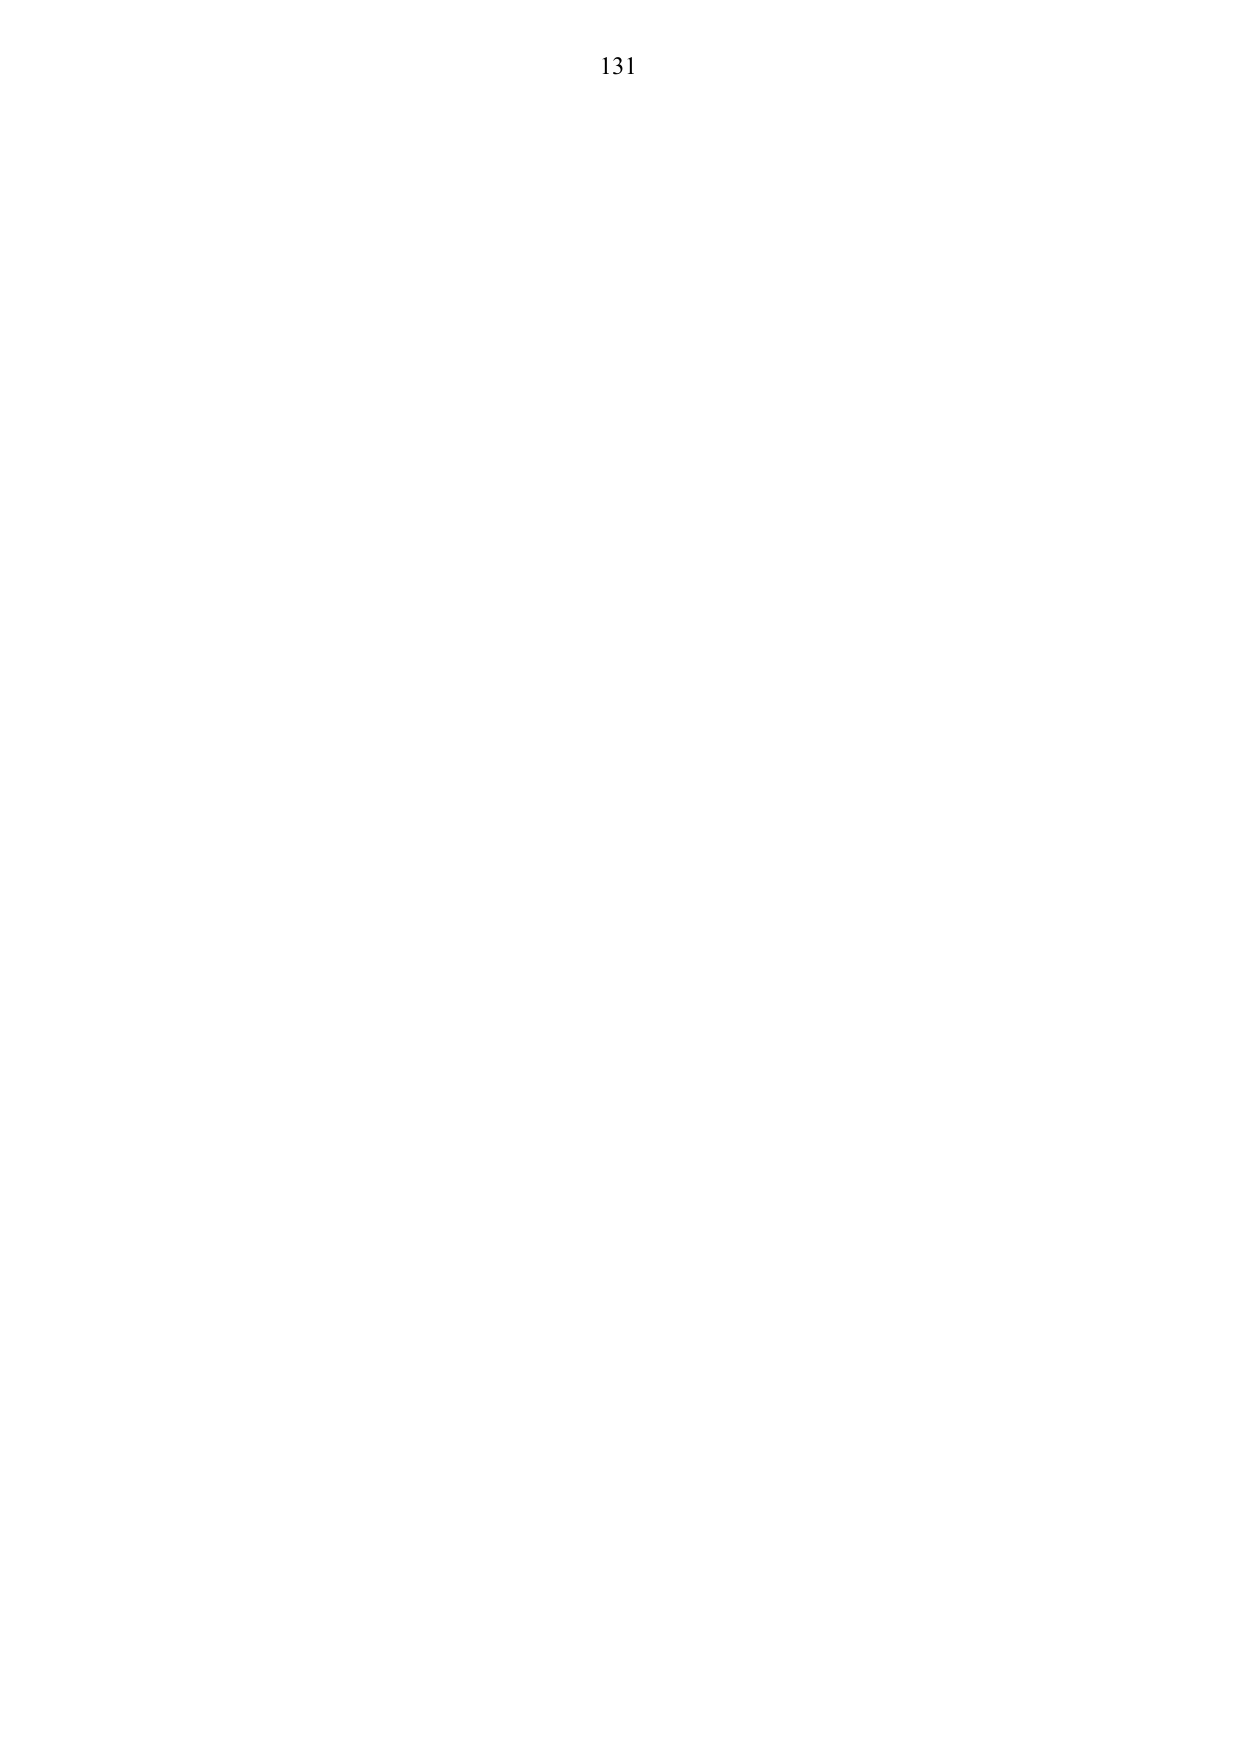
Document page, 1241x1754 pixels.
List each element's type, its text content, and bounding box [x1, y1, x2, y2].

text 131 [599, 52, 1188, 80]
